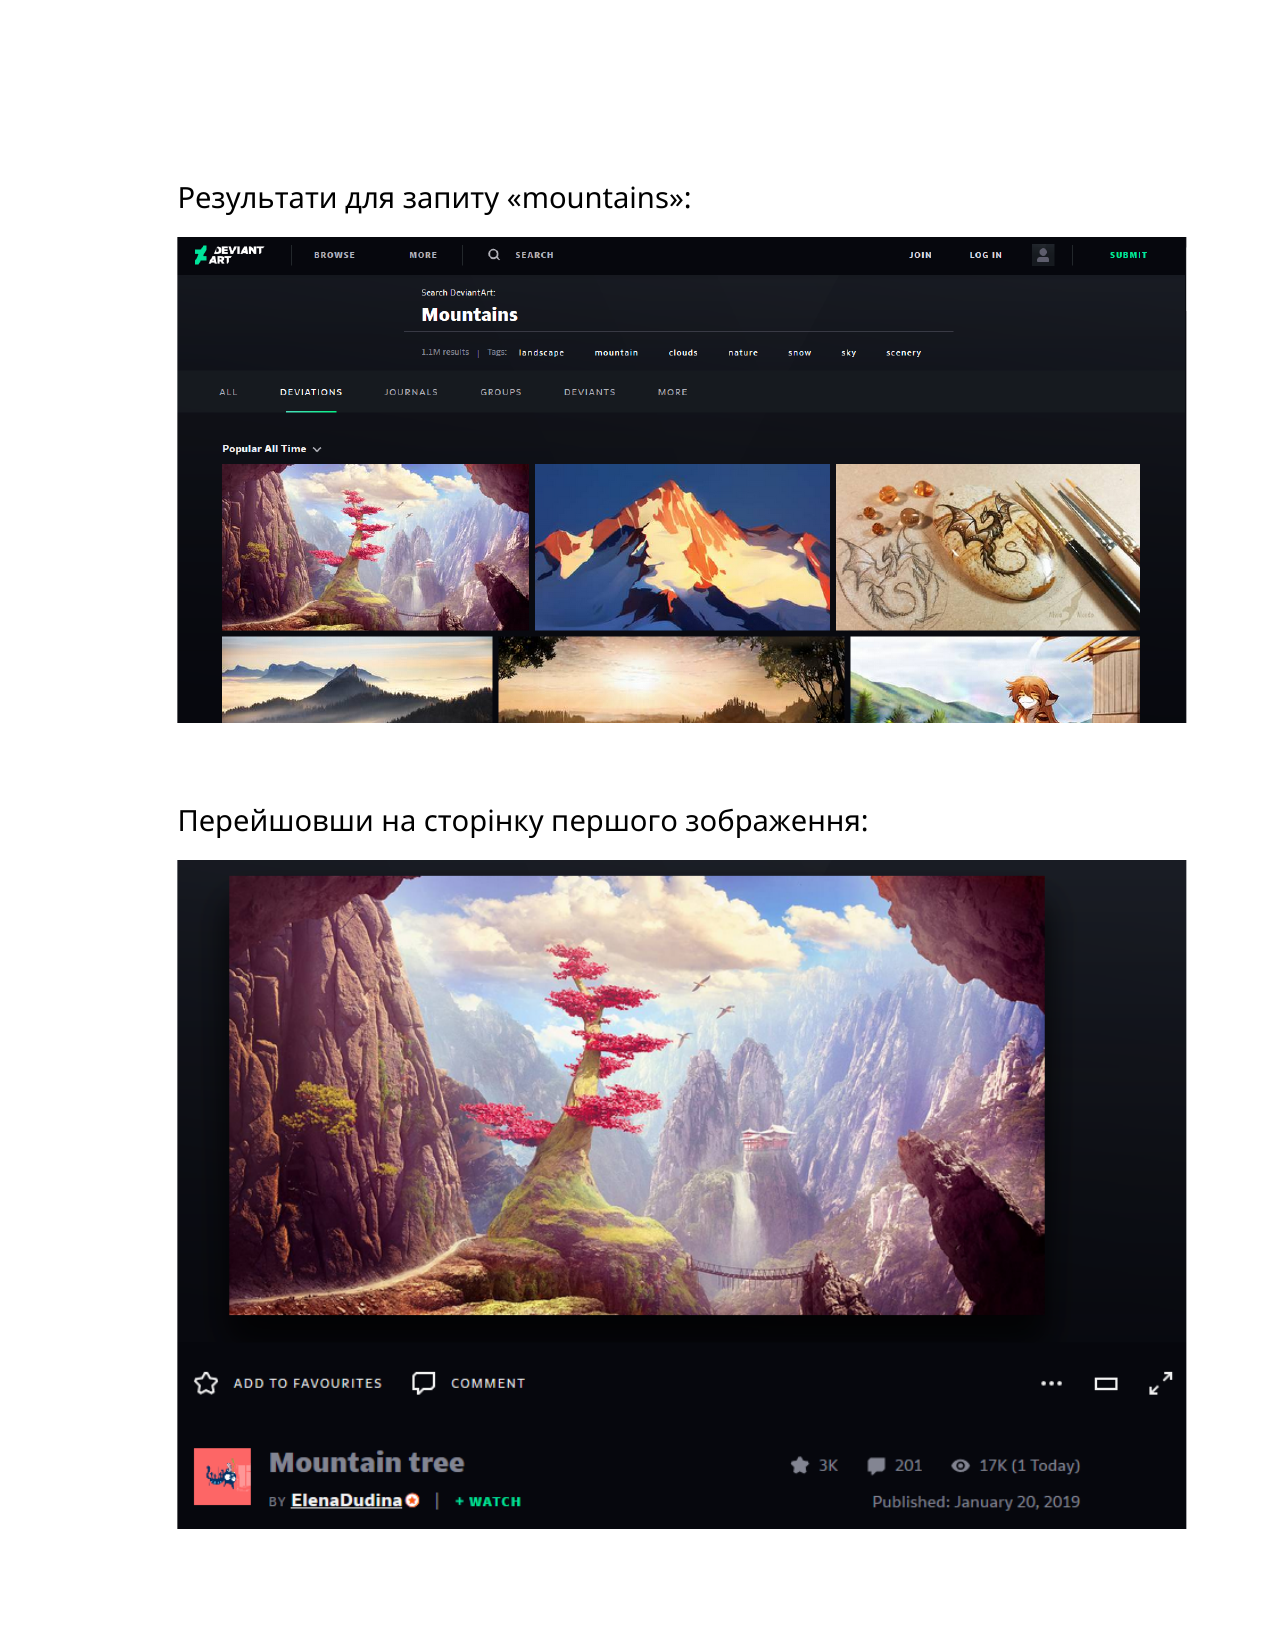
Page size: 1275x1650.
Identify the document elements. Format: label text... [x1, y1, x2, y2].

picture [177, 237, 1187, 723]
text Перейшовши на сторінку першого зображення: [177, 801, 1186, 840]
text Результати для запиту «mountains»: [177, 178, 1186, 217]
picture [177, 860, 1187, 1529]
